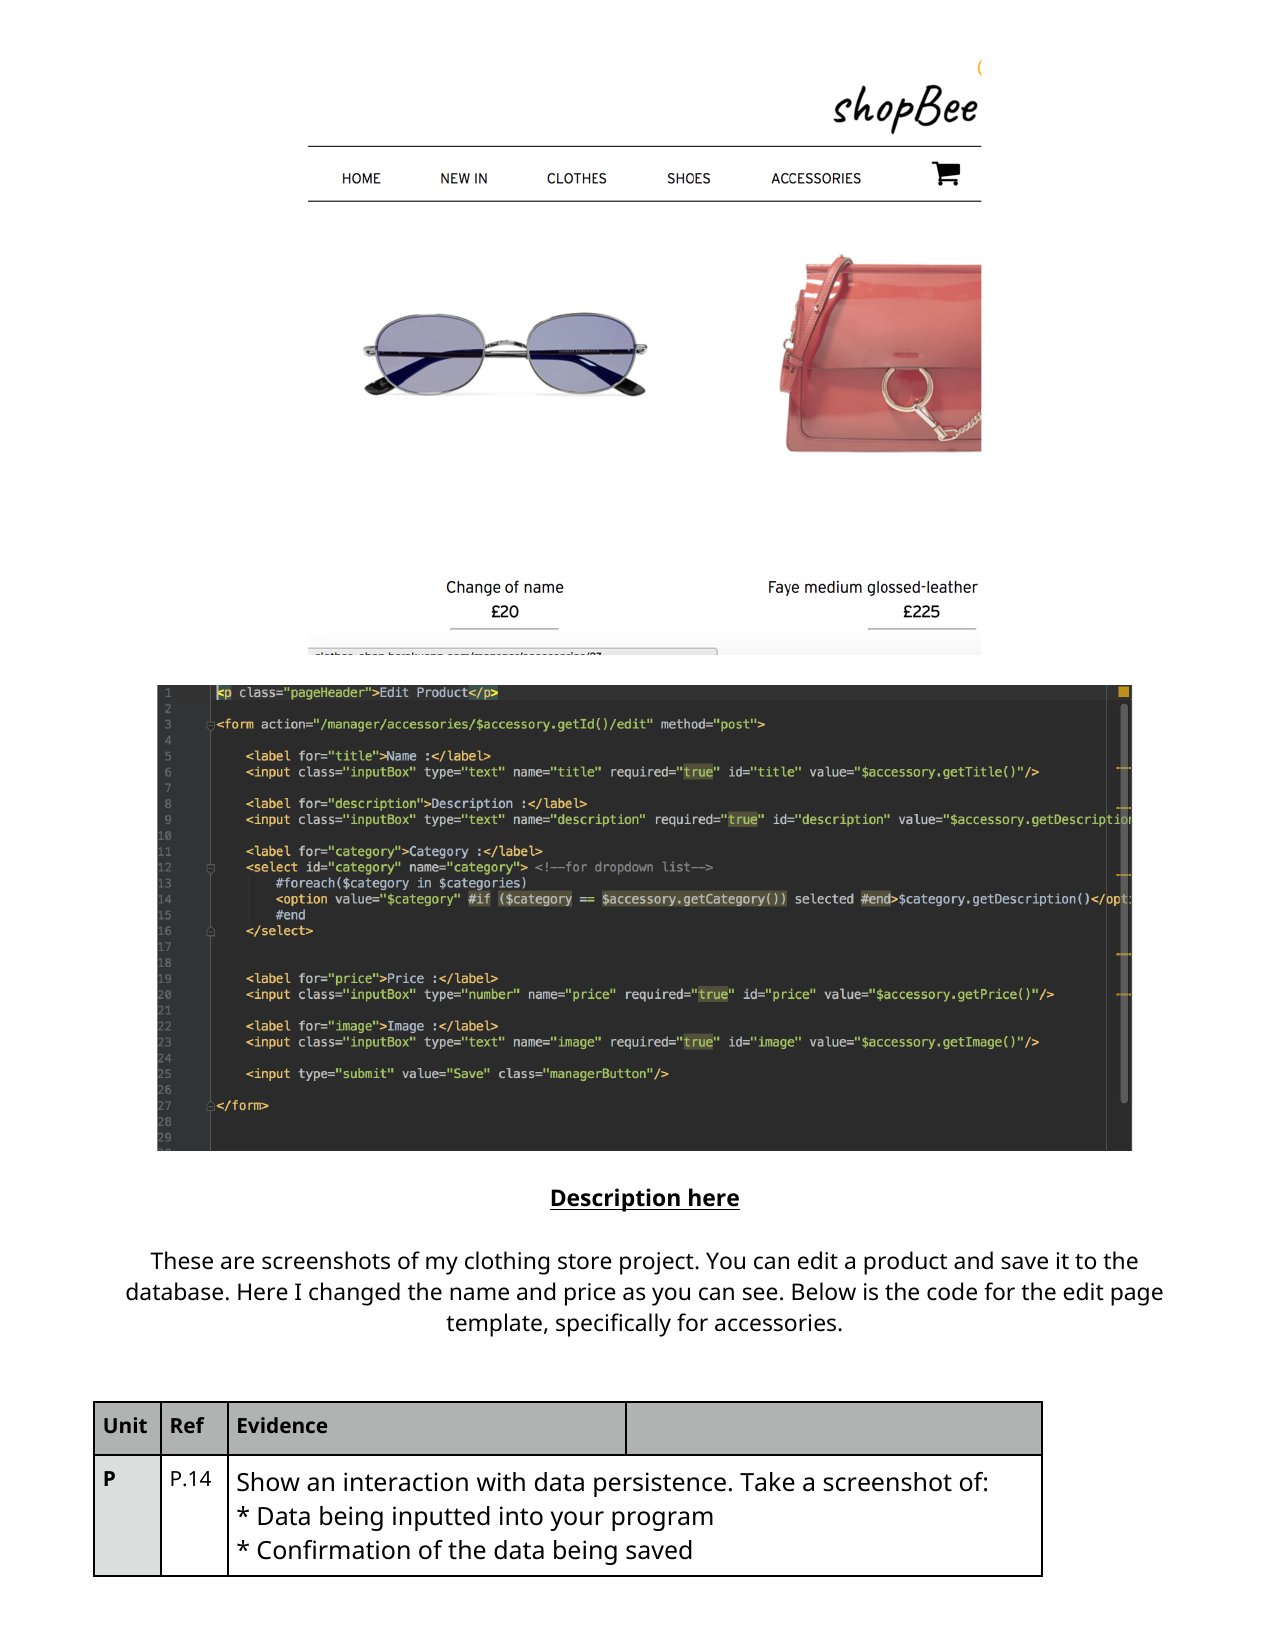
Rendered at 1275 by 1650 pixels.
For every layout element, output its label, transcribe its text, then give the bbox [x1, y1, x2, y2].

picture [157, 685, 1133, 1151]
table_header Ref [162, 1403, 227, 1454]
table_header Unit [95, 1403, 160, 1454]
table_header [627, 1403, 1041, 1454]
text These are screenshots of my clothing store project. You can edit a product and save it to the database. Here I changed the name and price as you can see. Below is the code for the edit page template, specifically for accessories. [106, 1245, 1184, 1338]
text Description here [106, 1182, 1184, 1213]
table_cell P [95, 1456, 160, 1575]
table_cell Show an interaction with data persistence. Take a screenshot of: * Data being inputted into your program * Confirmation of the data being saved [229, 1456, 1041, 1575]
table_header Evidence [229, 1403, 625, 1454]
picture [308, 43, 982, 655]
table_cell P.14 [162, 1456, 227, 1575]
